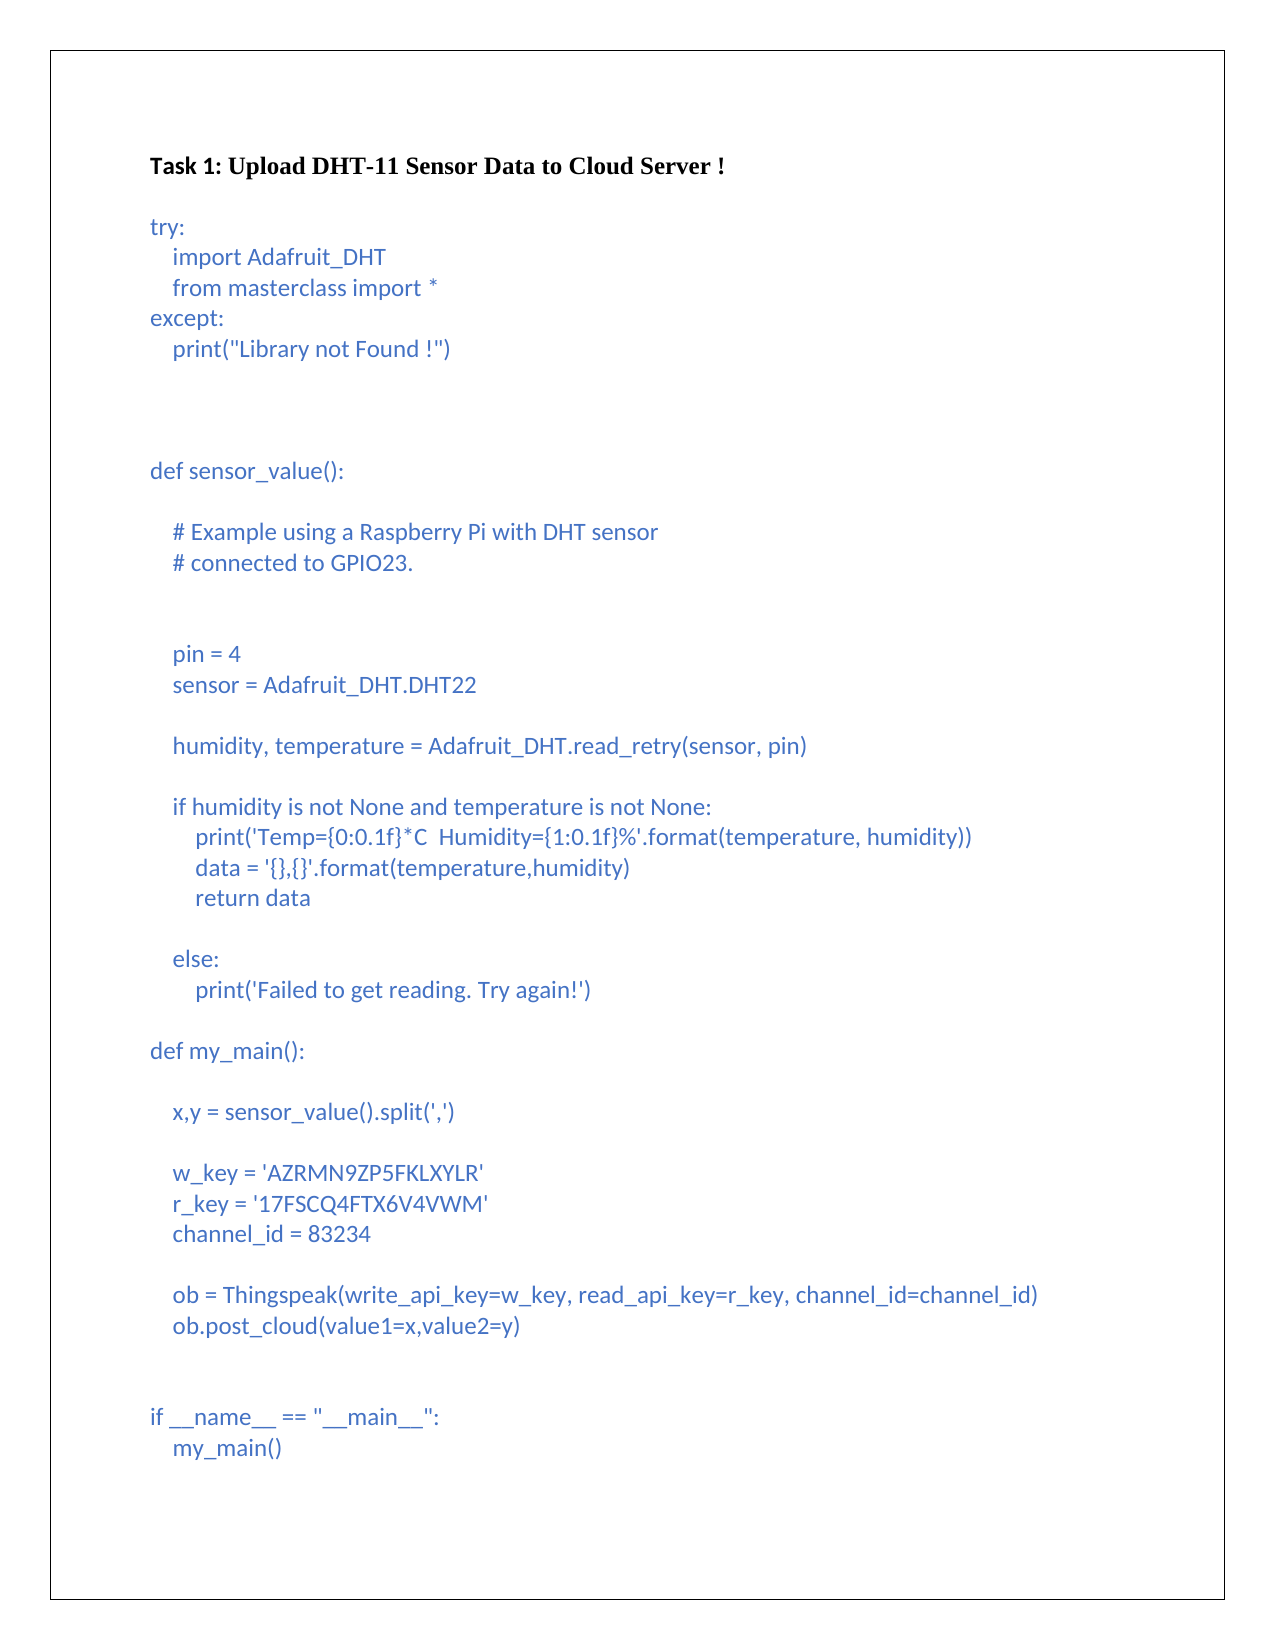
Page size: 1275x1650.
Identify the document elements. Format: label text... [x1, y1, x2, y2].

text channel_id = 83234 [150, 1218, 1125, 1249]
text print("Library not Found !") [150, 333, 1125, 364]
text # connected to GPIO23. [150, 547, 1125, 577]
text my_main() [150, 1432, 1125, 1462]
text sensor = Adafruit_DHT.DHT22 [150, 669, 1125, 699]
text humidity, temperature = Adafruit_DHT.read_retry(sensor, pin) [150, 730, 1125, 760]
text # Example using a Raspberry Pi with DHT sensor [150, 516, 1125, 547]
text pin = 4 [150, 638, 1125, 669]
text def sensor_value(): [150, 455, 1125, 486]
text print('Temp={0:0.1f}*C Humidity={1:0.1f}%'.format(temperature, humidity)) [150, 821, 1125, 852]
text try: [150, 211, 1125, 242]
text else: [150, 943, 1125, 974]
text if humidity is not None and temperature is not None: [150, 791, 1125, 821]
text x,y = sensor_value().split(',') [150, 1096, 1125, 1127]
text if __name__ == "__main__": [150, 1401, 1125, 1432]
text def my_main(): [150, 1035, 1125, 1066]
text w_key = 'AZRMN9ZP5FKLXYLR' [150, 1157, 1125, 1188]
text except: [150, 303, 1125, 333]
text ob = Thingspeak(write_api_key=w_key, read_api_key=r_key, channel_id=channel_id) [150, 1279, 1125, 1310]
text from masterclass import * [150, 272, 1125, 303]
text Task 1: Upload DHT-11 Sensor Data to Cloud Server ! [150, 150, 1125, 181]
text ob.post_cloud(value1=x,value2=y) [150, 1310, 1125, 1340]
text data = '{},{}'.format(temperature,humidity) [150, 852, 1125, 882]
text r_key = '17FSCQ4FTX6V4VWM' [150, 1188, 1125, 1218]
text import Adafruit_DHT [150, 242, 1125, 272]
text return data [150, 882, 1125, 913]
text print('Failed to get reading. Try again!') [150, 974, 1125, 1004]
